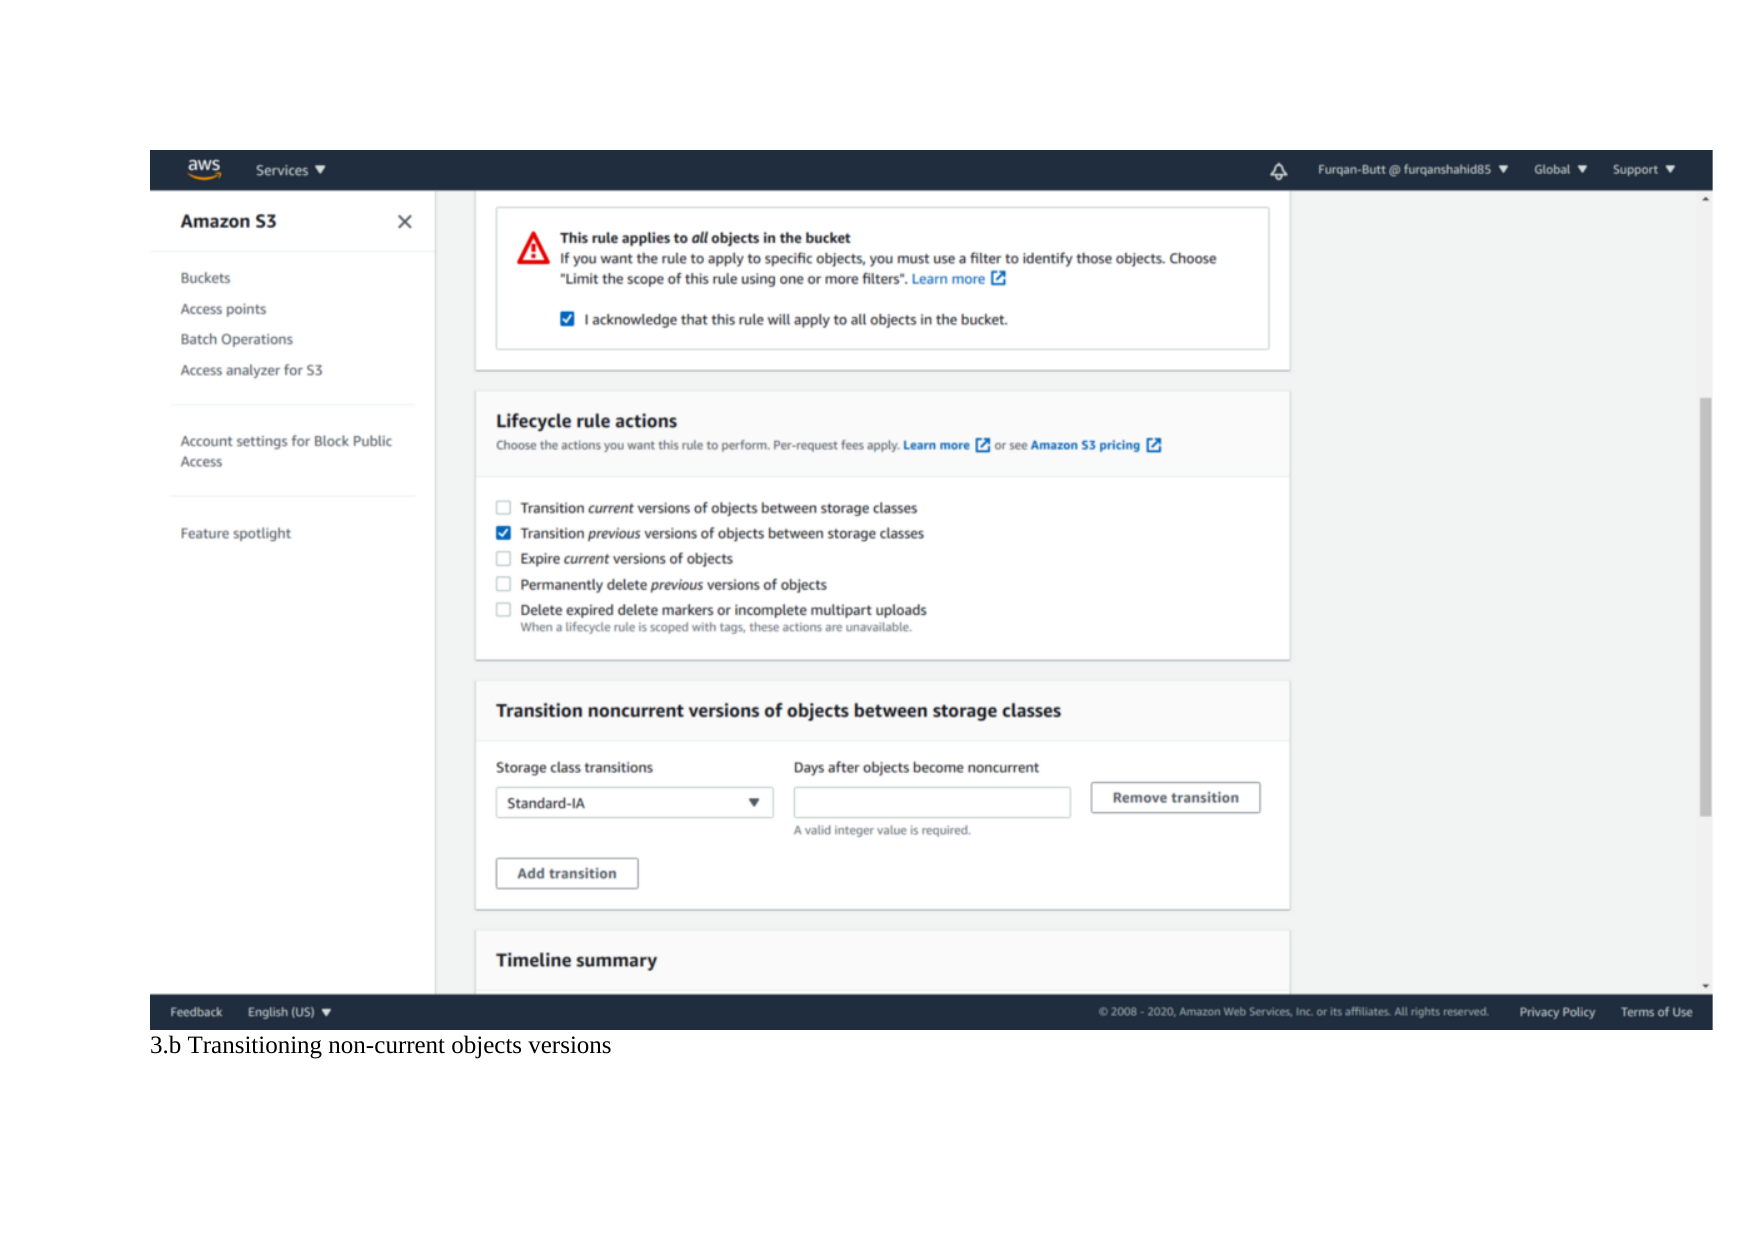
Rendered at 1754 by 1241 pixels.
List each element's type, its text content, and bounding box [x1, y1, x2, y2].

text 3.b Transitioning non-current objects versions [150, 1030, 1604, 1059]
picture [150, 150, 1713, 1030]
